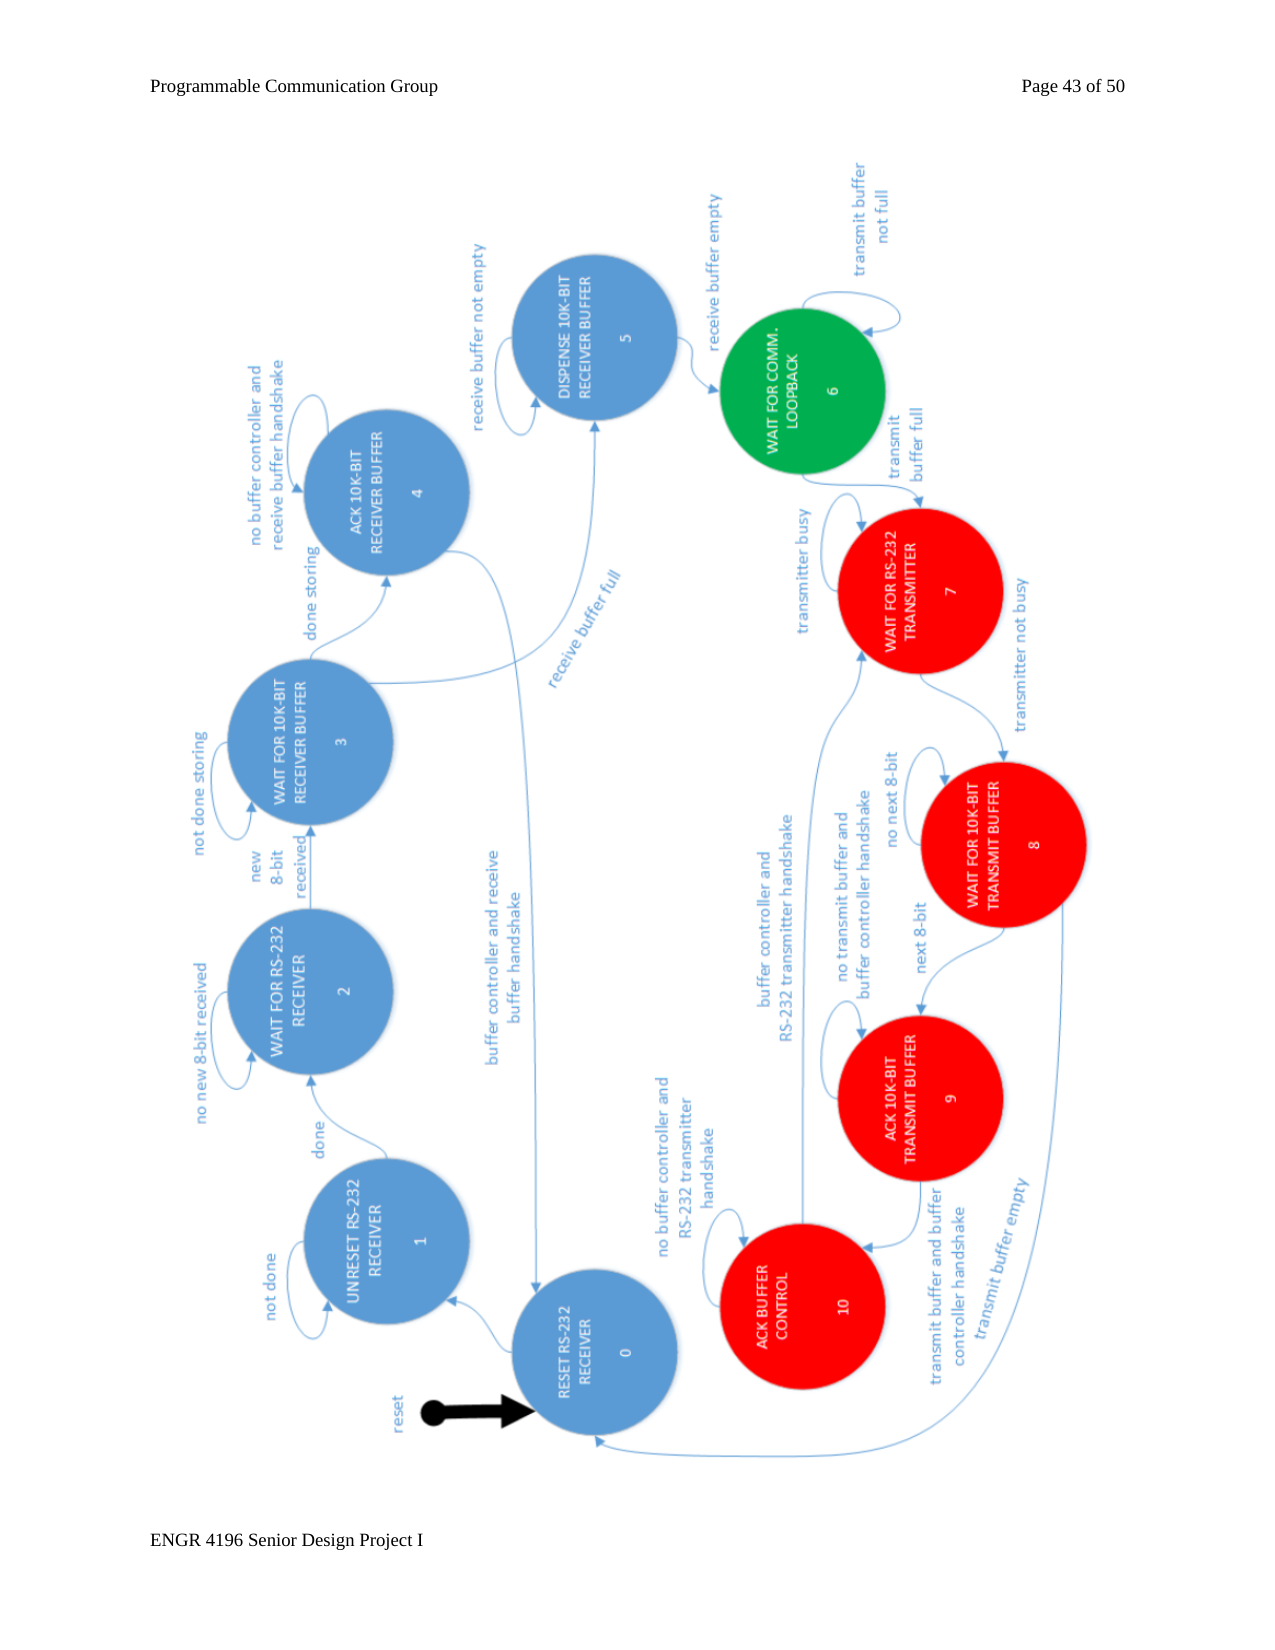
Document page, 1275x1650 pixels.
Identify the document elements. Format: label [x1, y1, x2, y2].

picture [182, 153, 1095, 1459]
